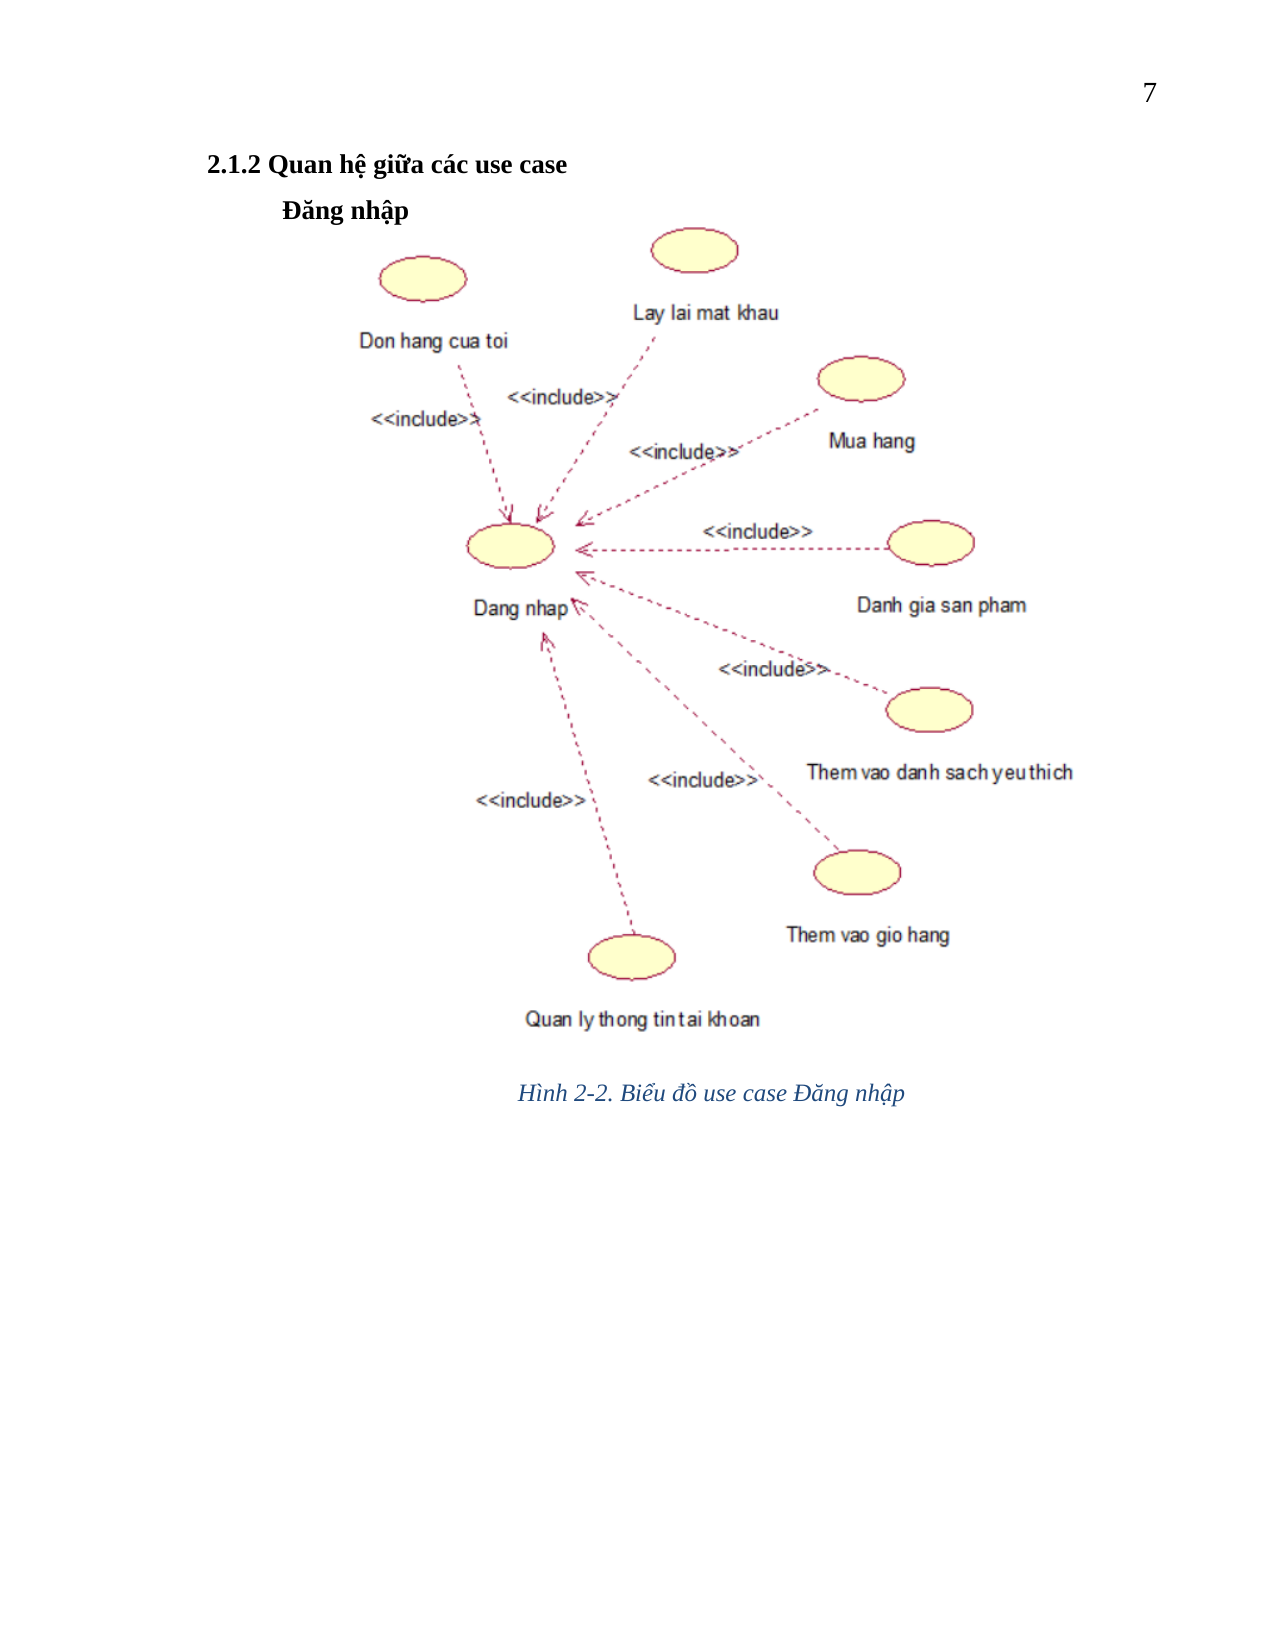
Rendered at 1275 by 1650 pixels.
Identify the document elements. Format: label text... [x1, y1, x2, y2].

text Hình 2-2. Biểu đồ use case Đăng nhập [207, 1078, 1157, 1107]
picture [344, 225, 1079, 1053]
subtitle Quan hệ giữa các use case [207, 148, 1157, 179]
text Đăng nhập [282, 194, 1157, 226]
